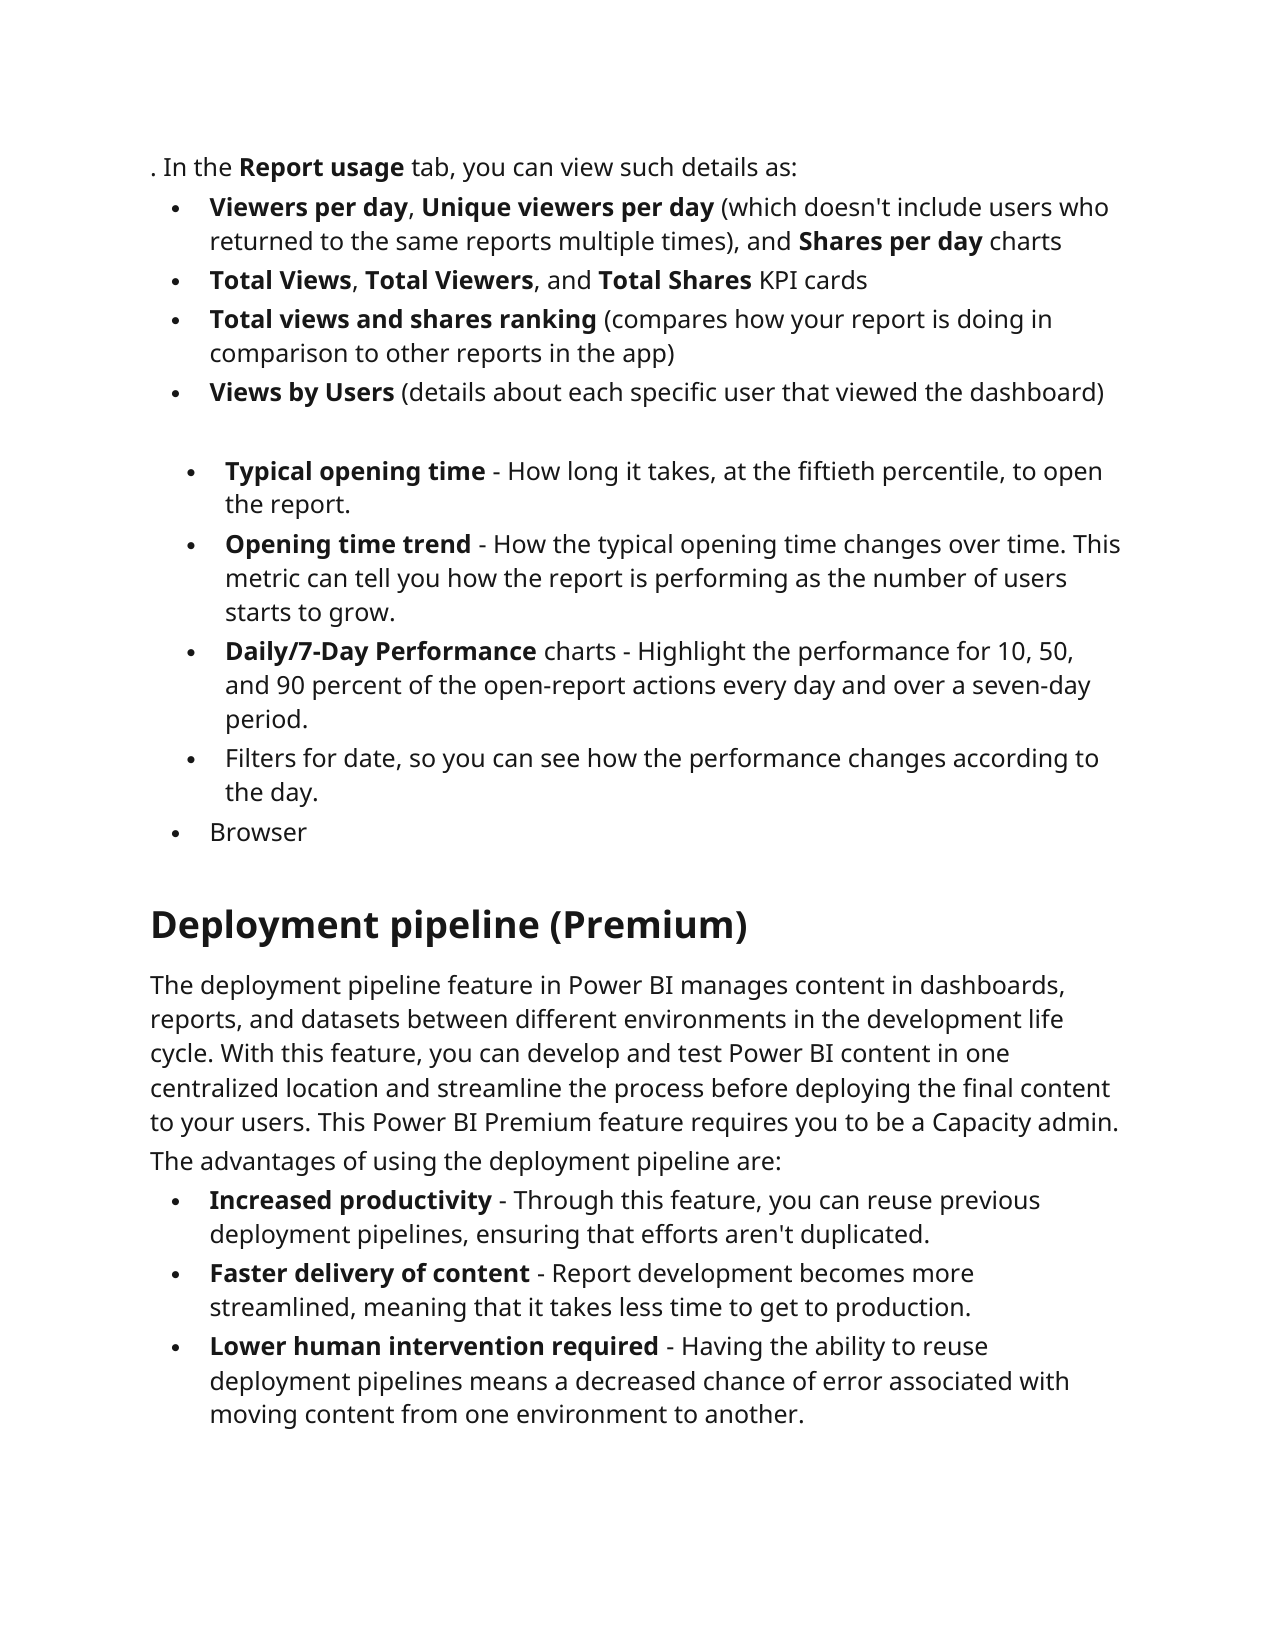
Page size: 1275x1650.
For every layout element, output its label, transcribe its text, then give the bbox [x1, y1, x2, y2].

list Viewers per day, Unique viewers per day (which doesn't include users who returned to the same reports multiple times), and Shares per day charts [172, 189, 1125, 257]
text . In the Report usage tab, you can view such details as: [150, 150, 1125, 184]
list Total Views, Total Viewers, and Total Shares KPI cards [172, 262, 1125, 296]
list Lower human intervention required - Having the ability to reuse deployment pipelines means a decreased chance of error associated with moving content from one environment to another. [172, 1329, 1125, 1431]
list Faster delivery of content - Report development becomes more streamlined, meaning that it takes less time to get to production. [172, 1256, 1125, 1324]
text The advantages of using the deployment pipeline are: [150, 1143, 1125, 1177]
subtitle Deployment pipeline (Premium) [150, 898, 1125, 949]
list Browser [172, 814, 1125, 848]
list Typical opening time - How long it takes, at the fiftieth percentile, to open the report. [187, 453, 1125, 521]
list Daily/7-Day Performance charts - Highlight the performance for 10, 50, and 90 percent of the open-report actions every day and over a seven-day period. [187, 634, 1125, 736]
list Views by Users (details about each specific user that viewed the dashboard) [172, 375, 1125, 409]
list Total views and shares ranking (compares how your report is doing in comparison to other reports in the app) [172, 302, 1125, 370]
list Opening time trend - How the typical opening time changes over time. This metric can tell you how the report is performing as the number of users starts to grow. [187, 526, 1125, 628]
text The deployment pipeline feature in Power BI manages content in dashboards, reports, and datasets between different environments in the development life cycle. With this feature, you can develop and test Power BI content in one centralized location and streamline the process before deploying the final content to your users. This Power BI Premium feature requires you to be a Capacity admin. [150, 968, 1125, 1138]
list Filters for date, so you can see how the performance changes according to the day. [187, 741, 1125, 809]
list Increased productivity - Through this feature, you can reuse previous deployment pipelines, ensuring that efforts aren't duplicated. [172, 1183, 1125, 1251]
